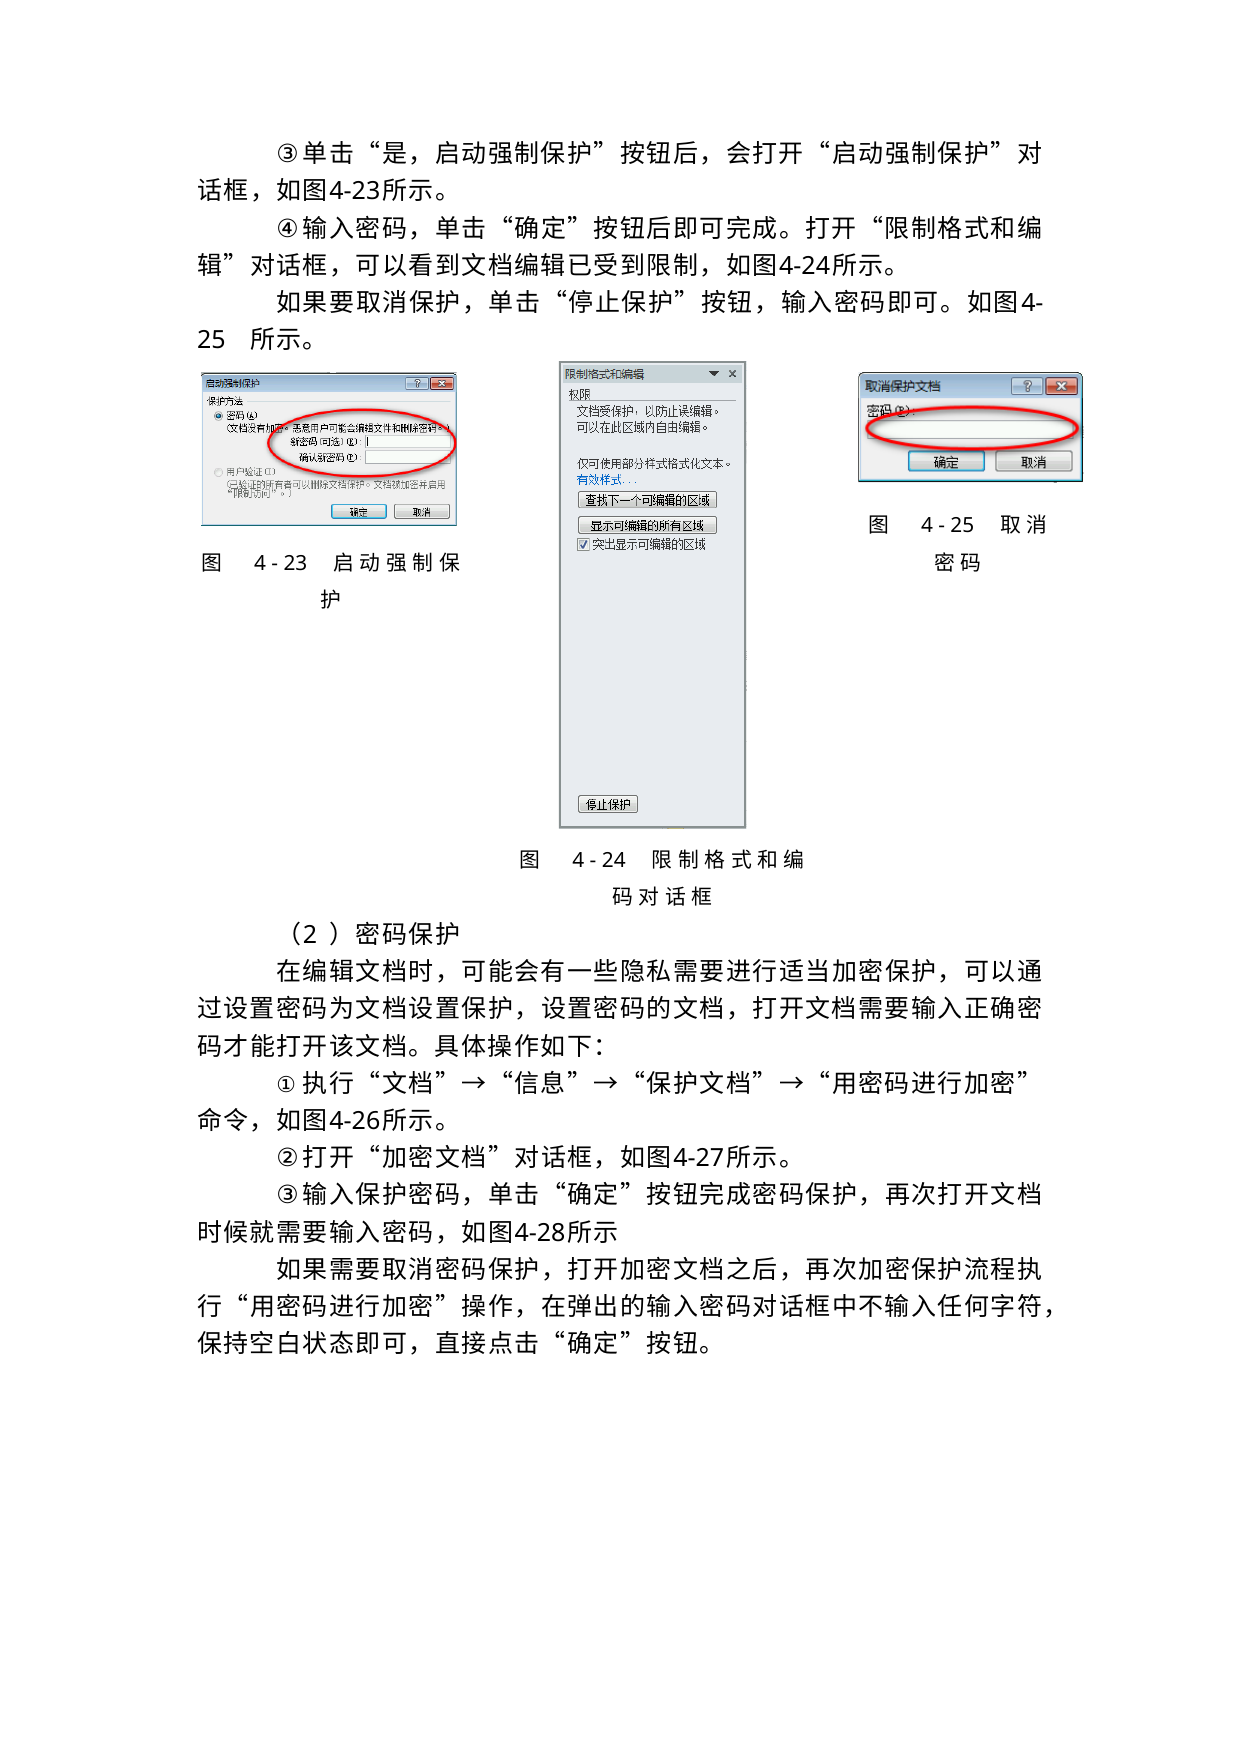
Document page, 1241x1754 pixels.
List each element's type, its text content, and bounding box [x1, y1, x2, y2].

text ③单击“是，启动强制保护”按钮后，会打开“启动强制保护”对话框，如图4-23所示。 [197, 133, 1043, 208]
table_header 图 4 - 25取消密码 [826, 356, 1074, 914]
text 在编辑文档时，可能会有一些隐私需要进行适当加密保护，可以通过设置密码为文档设置保护，设置密码的文档，打开文档需要输入正确密码才能打开该文档。具体操作如下： [197, 951, 1043, 1063]
picture [558, 361, 747, 829]
list 打开“加密文档”对话框，如图4-27所示。 [197, 1137, 1043, 1174]
list 输入保护密码，单击“确定”按钮完成密码保护，再次打开文档时候就需要输入密码，如图4-28所示 [197, 1174, 1043, 1249]
list 执行“文档”→“信息”→“保护文档”→“用密码进行加密”命令，如图4-26所示。 [197, 1063, 1043, 1137]
text 如果需要取消密码保护，打开加密文档之后，再次加密保护流程执行“用密码进行加密”操作，在弹出的输入密码对话框中不输入任何字符，保持空白状态即可，直接点击“确定”按钮。 [197, 1249, 1043, 1360]
table_header 图 4 - 24限制格式和编码对话框 [481, 356, 826, 914]
text （2）密码保护 [197, 914, 1043, 951]
text 如果要取消保护，单击“停止保护”按钮，输入密码即可。如图4-25所示。 [197, 282, 1043, 356]
picture [858, 372, 1084, 483]
picture [201, 372, 457, 526]
table_header 图 4 - 23启动强制保护 [186, 356, 481, 914]
text ④输入密码，单击“确定”按钮后即可完成。打开“限制格式和编辑”对话框，可以看到文档编辑已受到限制，如图4-24所示。 [197, 208, 1043, 282]
